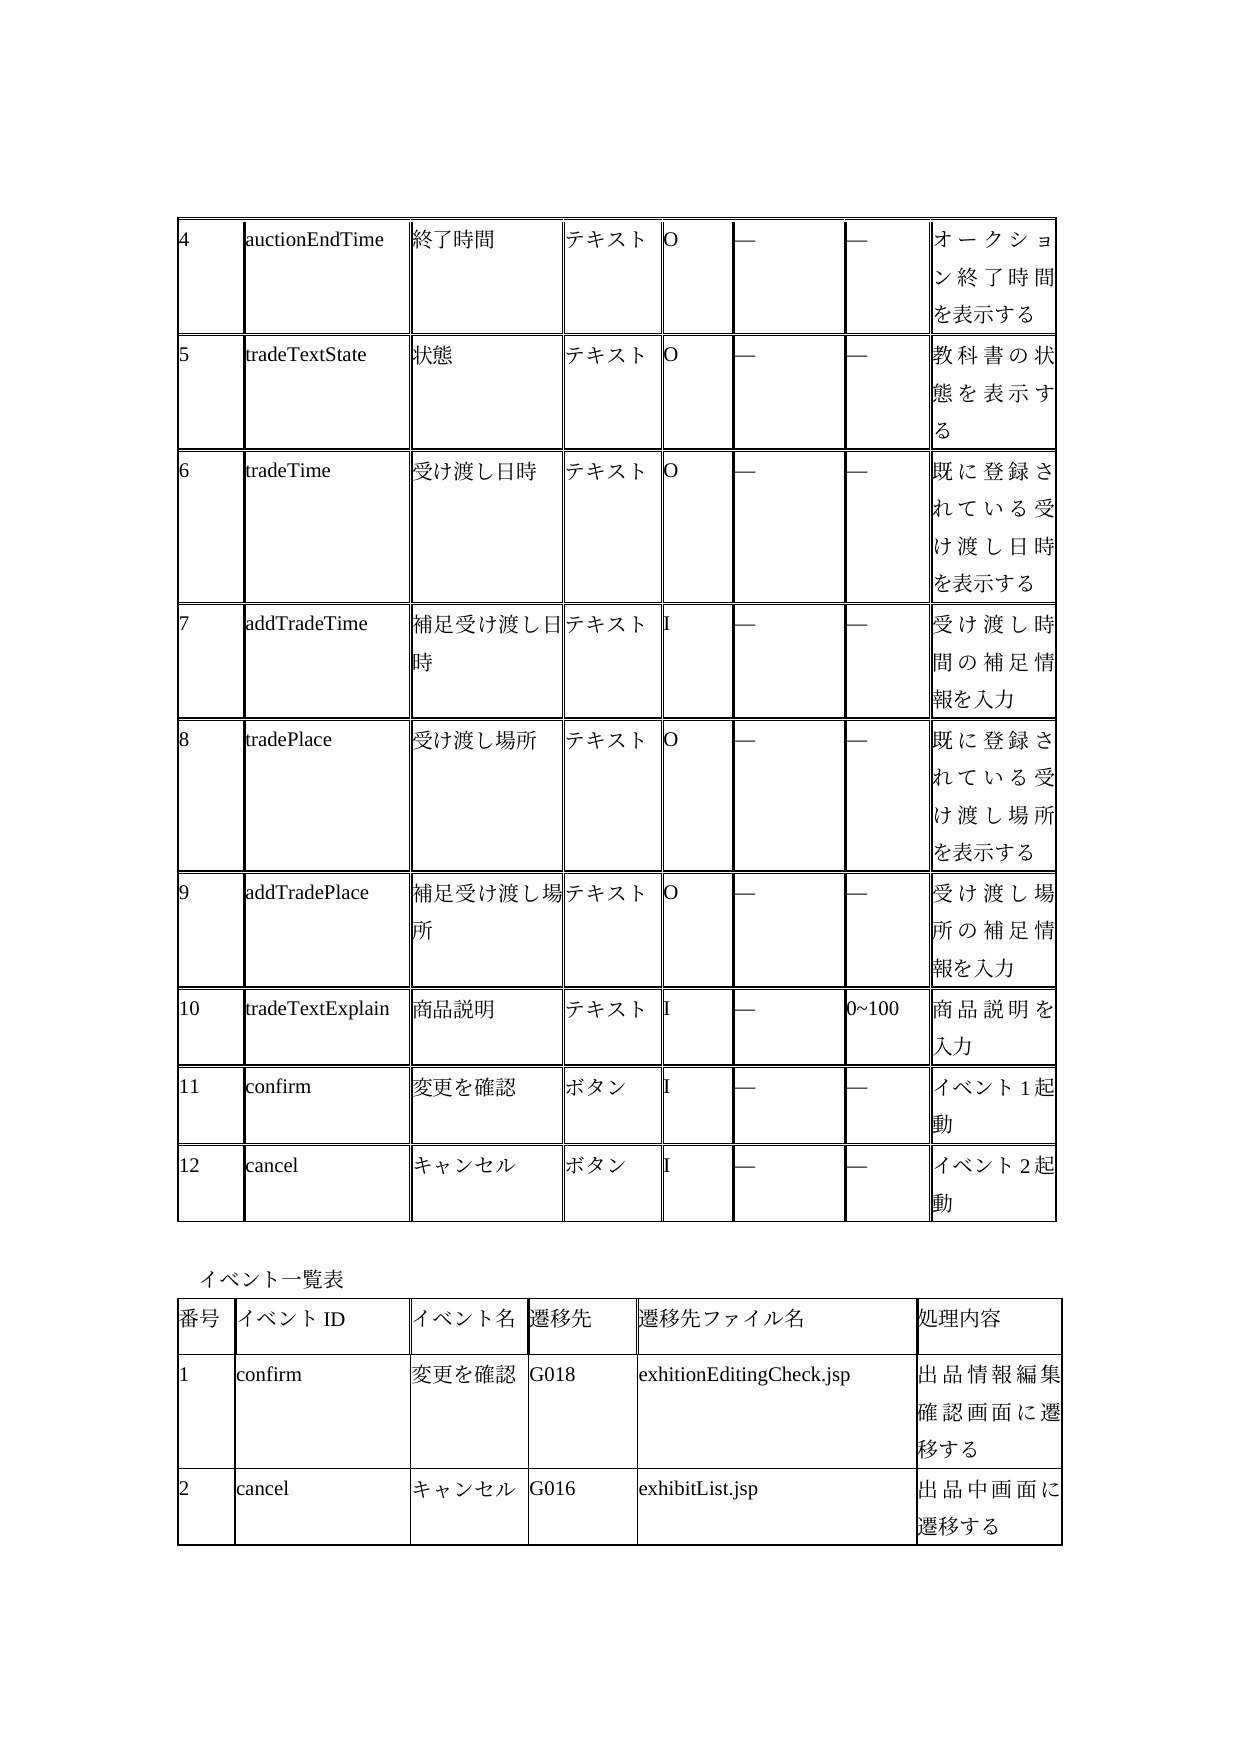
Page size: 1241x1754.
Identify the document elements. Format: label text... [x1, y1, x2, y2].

table_cell tradeTextState [246, 336, 409, 448]
table_cell 商品説明を入力 [933, 990, 1055, 1064]
table_cell テキスト [564, 220, 662, 332]
table_cell tradePlace [246, 721, 409, 870]
table_cell 7 [179, 605, 243, 717]
table_cell 終了時間 [411, 220, 564, 332]
table_cell 既に登録されている受け渡し日時を表示する [933, 452, 1055, 601]
table_cell 12 [179, 1146, 243, 1221]
table_cell ― [735, 990, 844, 1064]
table_cell ― [847, 452, 929, 601]
table_cell ― [735, 721, 844, 870]
table_cell exhibitList.jsp [638, 1469, 916, 1544]
table_header 処理内容 [919, 1299, 1061, 1354]
table_cell 状態 [413, 336, 562, 448]
table_cell 9 [179, 874, 243, 986]
table_cell 変更を確認 [411, 1355, 528, 1468]
table_header イベント名 [412, 1299, 527, 1354]
table_cell cancel [236, 1469, 410, 1544]
table_cell I [664, 1146, 732, 1221]
table_cell イベント2起動 [933, 1146, 1055, 1221]
table_cell ― [735, 1068, 844, 1143]
table_cell addTradeTime [246, 605, 409, 717]
table_cell 5 [179, 336, 243, 448]
table_cell 受け渡し時間の補足情報を入力 [933, 605, 1055, 717]
table_cell ― [845, 218, 931, 332]
table_cell 出品情報編集確認画面に遷移する [918, 1355, 1061, 1468]
table_cell auctionEndTime [244, 218, 411, 332]
table_cell 1 [179, 1355, 234, 1468]
table_cell 既に登録されている受け渡し場所を表示する [933, 721, 1055, 870]
table_cell ― [847, 1068, 929, 1143]
table_cell ― [847, 605, 929, 717]
table_cell ― [735, 1146, 844, 1221]
table_header 遷移先 [530, 1299, 636, 1354]
table_cell 2 [179, 1469, 234, 1544]
text イベント一覧表 [177, 1260, 1063, 1297]
table_cell 出品中画面に遷移する [918, 1469, 1061, 1544]
table_header 番号 [179, 1299, 234, 1354]
table_cell I [664, 990, 732, 1064]
table_cell 8 [179, 721, 243, 870]
table_cell I [664, 1068, 732, 1143]
table_cell ― [733, 218, 845, 332]
table_cell ボタン [565, 1146, 661, 1221]
table_cell 受け渡し場所の補足情報を入力 [933, 874, 1055, 986]
table_cell テキスト [565, 452, 661, 601]
table_cell 商品説明 [413, 990, 562, 1064]
table_cell exhitionEditingCheck.jsp [638, 1355, 916, 1468]
table_cell I [664, 605, 732, 717]
table_cell confirm [236, 1355, 410, 1468]
table_cell tradeTextExplain [246, 990, 409, 1064]
table_cell addTradePlace [246, 874, 409, 986]
table_cell 11 [179, 1068, 243, 1143]
table_cell G016 [529, 1469, 637, 1544]
table_cell 変更を確認 [413, 1068, 562, 1143]
table_cell ― [735, 452, 844, 601]
table_cell テキスト [565, 874, 661, 986]
table_cell cancel [246, 1146, 409, 1221]
table_cell 4 [179, 220, 244, 332]
table_cell O [663, 220, 733, 332]
table_header 遷移先ファイル名 [639, 1299, 916, 1354]
table_cell ― [735, 336, 844, 448]
table_cell G018 [529, 1355, 637, 1468]
table_cell O [664, 452, 732, 601]
table_cell confirm [246, 1068, 409, 1143]
table_cell テキスト [565, 336, 661, 448]
table_cell テキスト [565, 605, 661, 717]
table_cell ― [847, 1146, 929, 1221]
table_cell tradeTime [246, 452, 409, 601]
table_cell 10 [179, 990, 243, 1064]
table_cell 0~100 [847, 990, 929, 1064]
table_cell 6 [179, 452, 243, 601]
table_cell O [664, 721, 732, 870]
table_cell 受け渡し場所 [413, 721, 562, 870]
table_cell オークション終了時間を表示する [931, 220, 1055, 332]
table_cell イベント1起動 [933, 1068, 1055, 1143]
table_cell ― [735, 874, 844, 986]
table_cell ボタン [565, 1068, 661, 1143]
table_cell O [664, 336, 732, 448]
table_cell キャンセル [411, 1469, 528, 1544]
table_header イベントID [237, 1299, 409, 1354]
table_cell テキスト [565, 990, 661, 1064]
table_cell ― [847, 336, 929, 448]
table_cell 教科書の状態を表示する [933, 336, 1055, 448]
table_cell テキスト [565, 721, 661, 870]
table_cell ― [847, 874, 929, 986]
table_cell キャンセル [413, 1146, 562, 1221]
table_cell 補足受け渡し場所 [413, 874, 562, 986]
table_cell O [664, 874, 732, 986]
table_cell 補足受け渡し日時 [413, 605, 562, 717]
table_cell ― [847, 721, 929, 870]
table_cell ― [735, 605, 844, 717]
table_cell 受け渡し日時 [413, 452, 562, 601]
